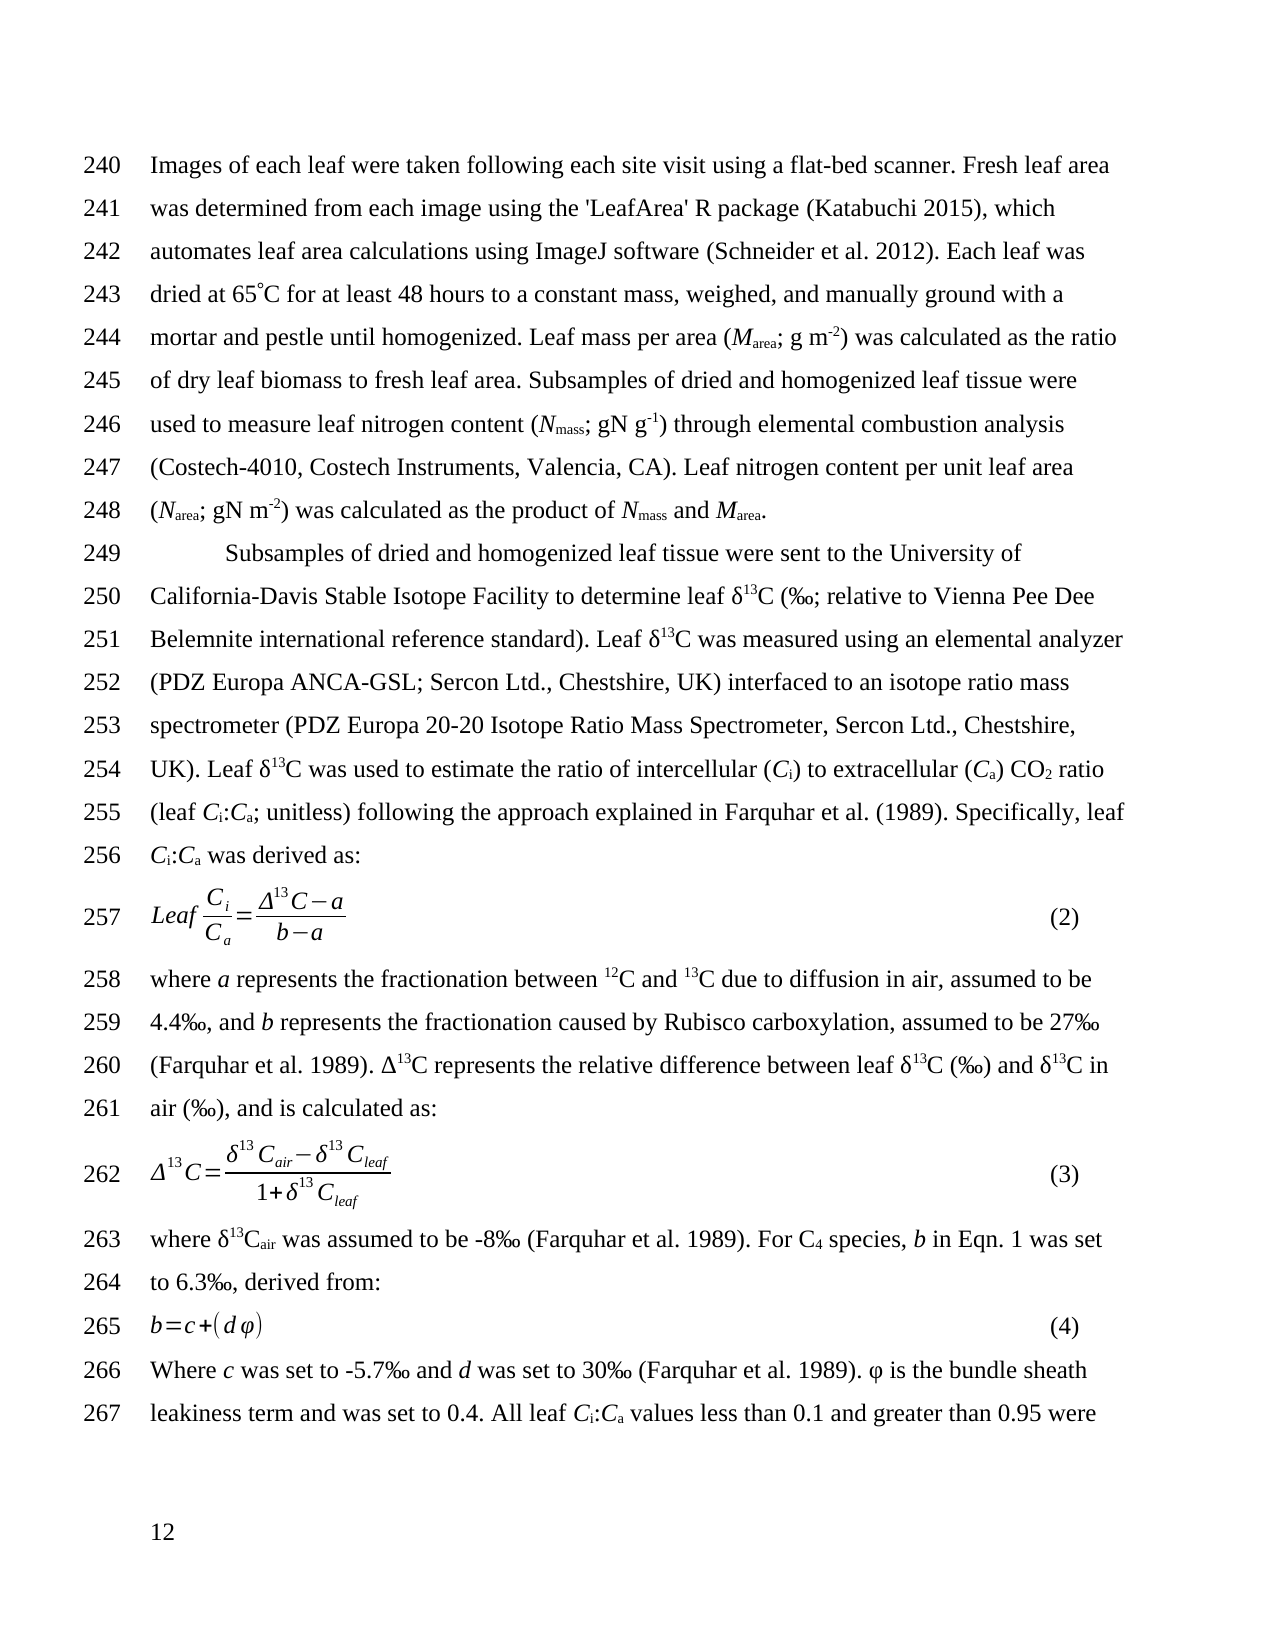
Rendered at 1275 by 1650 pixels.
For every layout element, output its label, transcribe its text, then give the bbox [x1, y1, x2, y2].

text Subsamples of dried and homogenized leaf tissue were sent to the University of California-Davis Stable Isotope Facility to determine leaf δ13C (‰; relative to Vienna Pee Dee Belemnite international reference standard). Leaf δ13C was measured using an elemental analyzer (PDZ Europa ANCA-GSL; Sercon Ltd., Chestshire, UK) interfaced to an isotope ratio mass spectrometer (PDZ Europa 20-20 Isotope Ratio Mass Spectrometer, Sercon Ltd., Chestshire, UK). Leaf δ13C was used to estimate the ratio of intercellular (Ci) to extracellular (Ca) CO2 ratio (leaf Ci:Ca; unitless) following the approach explained in Farquhar et al. (1989). Specifically, leaf Ci:Ca was derived as: [150, 538, 1125, 869]
text (4) [150, 1310, 1125, 1340]
text Images of each leaf were taken following each site visit using a flat-bed scanner. Fresh leaf area was determined from each image using the 'LeafArea' R package (Katabuchi 2015), which automates leaf area calculations using ImageJ software (Schneider et al. 2012). Each leaf was dried at 65C for at least 48 hours to a constant mass, weighed, and manually ground with a mortar and pestle until homogenized. Leaf mass per area (Marea; g m-2) was calculated as the ratio of dry leaf biomass to fresh leaf area. Subsamples of dried and homogenized leaf tissue were used to measure leaf nitrogen content (Nmass; gN g-1) through elemental combustion analysis (Costech-4010, Costech Instruments, Valencia, CA). Leaf nitrogen content per unit leaf area (Narea; gN m-2) was calculated as the product of Nmass and Marea. [150, 150, 1125, 524]
text (3) [150, 1136, 1125, 1210]
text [150, 1355, 1125, 1427]
text where a represents the fractionation between 12C and 13C due to diffusion in air, assumed to be 4.4‰, and b represents the fractionation caused by Rubisco carboxylation, assumed to be 27‰ (Farquhar et al. 1989). Δ13C represents the relative difference between leaf δ13C (‰) and δ13C in air (‰), and is calculated as: [150, 964, 1125, 1122]
text (2) [150, 883, 1125, 949]
text where δ13Cair was assumed to be -8‰ (Farquhar et al. 1989). For C4 species, b in Eqn. 1 was set to 6.3‰, derived from: [150, 1224, 1125, 1296]
